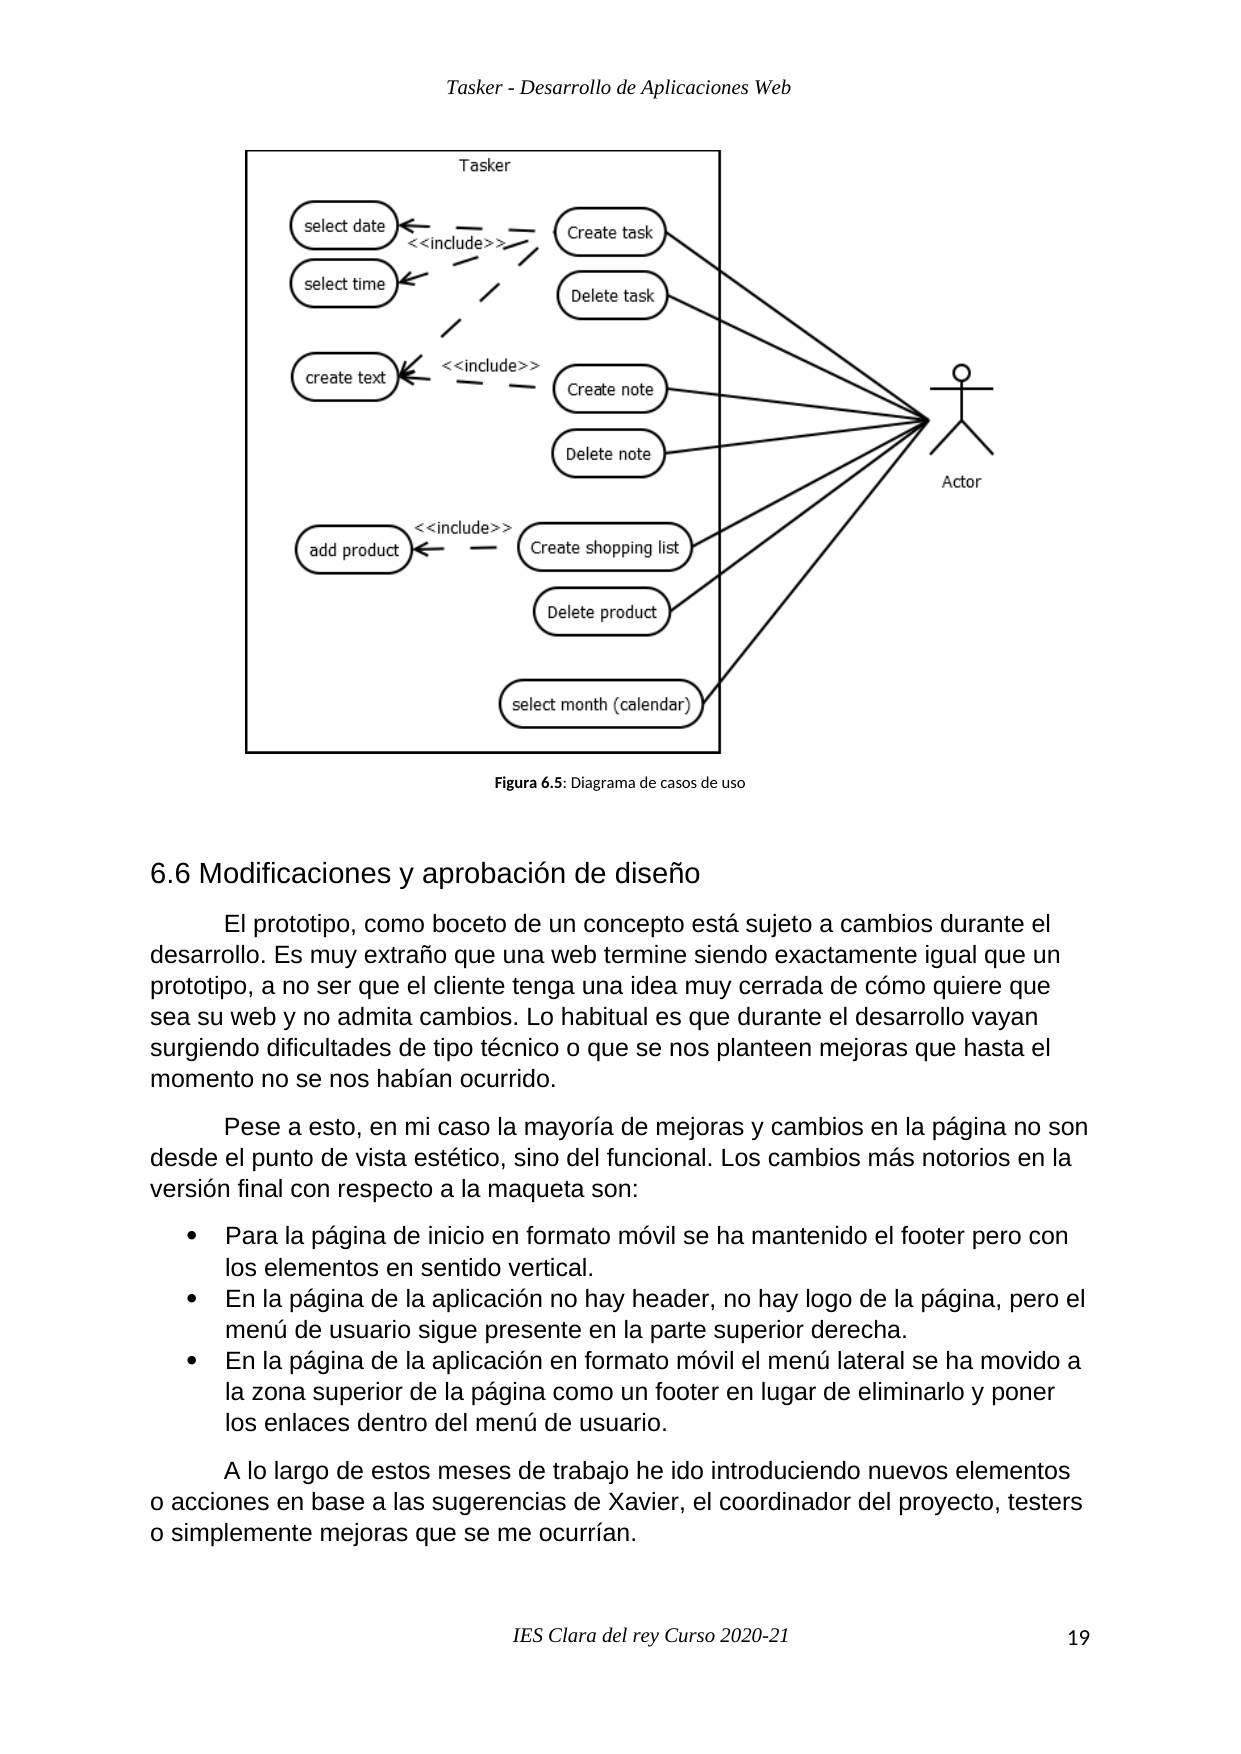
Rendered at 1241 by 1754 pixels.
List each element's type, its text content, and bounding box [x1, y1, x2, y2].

list En la página de la aplicación en formato móvil el menú lateral se ha movido a la zona superior de la página como un footer en lugar de eliminarlo y poner los enlaces dentro del menú de usuario. [187, 1346, 1090, 1437]
text 6.6 Modificaciones y aprobación de diseño [150, 856, 1090, 889]
list En la página de la aplicación no hay header, no hay logo de la página, pero el menú de usuario sigue presente en la parte superior derecha. [187, 1283, 1090, 1343]
text Pese a esto, en mi caso la mayoría de mejoras y cambios en la página no son desde el punto de vista estético, sino del funcional. Los cambios más notorios en la versión final con respecto a la maqueta son: [150, 1112, 1090, 1202]
text El prototipo, como boceto de un concepto está sujeto a cambios durante el desarrollo. Es muy extraño que una web termine siendo exactamente igual que un prototipo, a no ser que el cliente tenga una idea muy cerrada de cómo quiere que sea su web y no admita cambios. Lo habitual es que durante el desarrollo vayan surgiendo dificultades de tipo técnico o que se nos planteen mejoras que hasta el momento no se nos habían ocurrido. [150, 909, 1090, 1093]
text A lo largo de estos meses de trabajo he ido introduciendo nuevos elementos o acciones en base a las sugerencias de Xavier, el coordinador del proyecto, testers o simplemente mejoras que se me ocurrían. [150, 1456, 1090, 1546]
text Figura 6.5: Diagrama de casos de uso [150, 772, 1090, 792]
list Para la página de inicio en formato móvil se ha mantenido el footer pero con los elementos en sentido vertical. [187, 1221, 1090, 1281]
